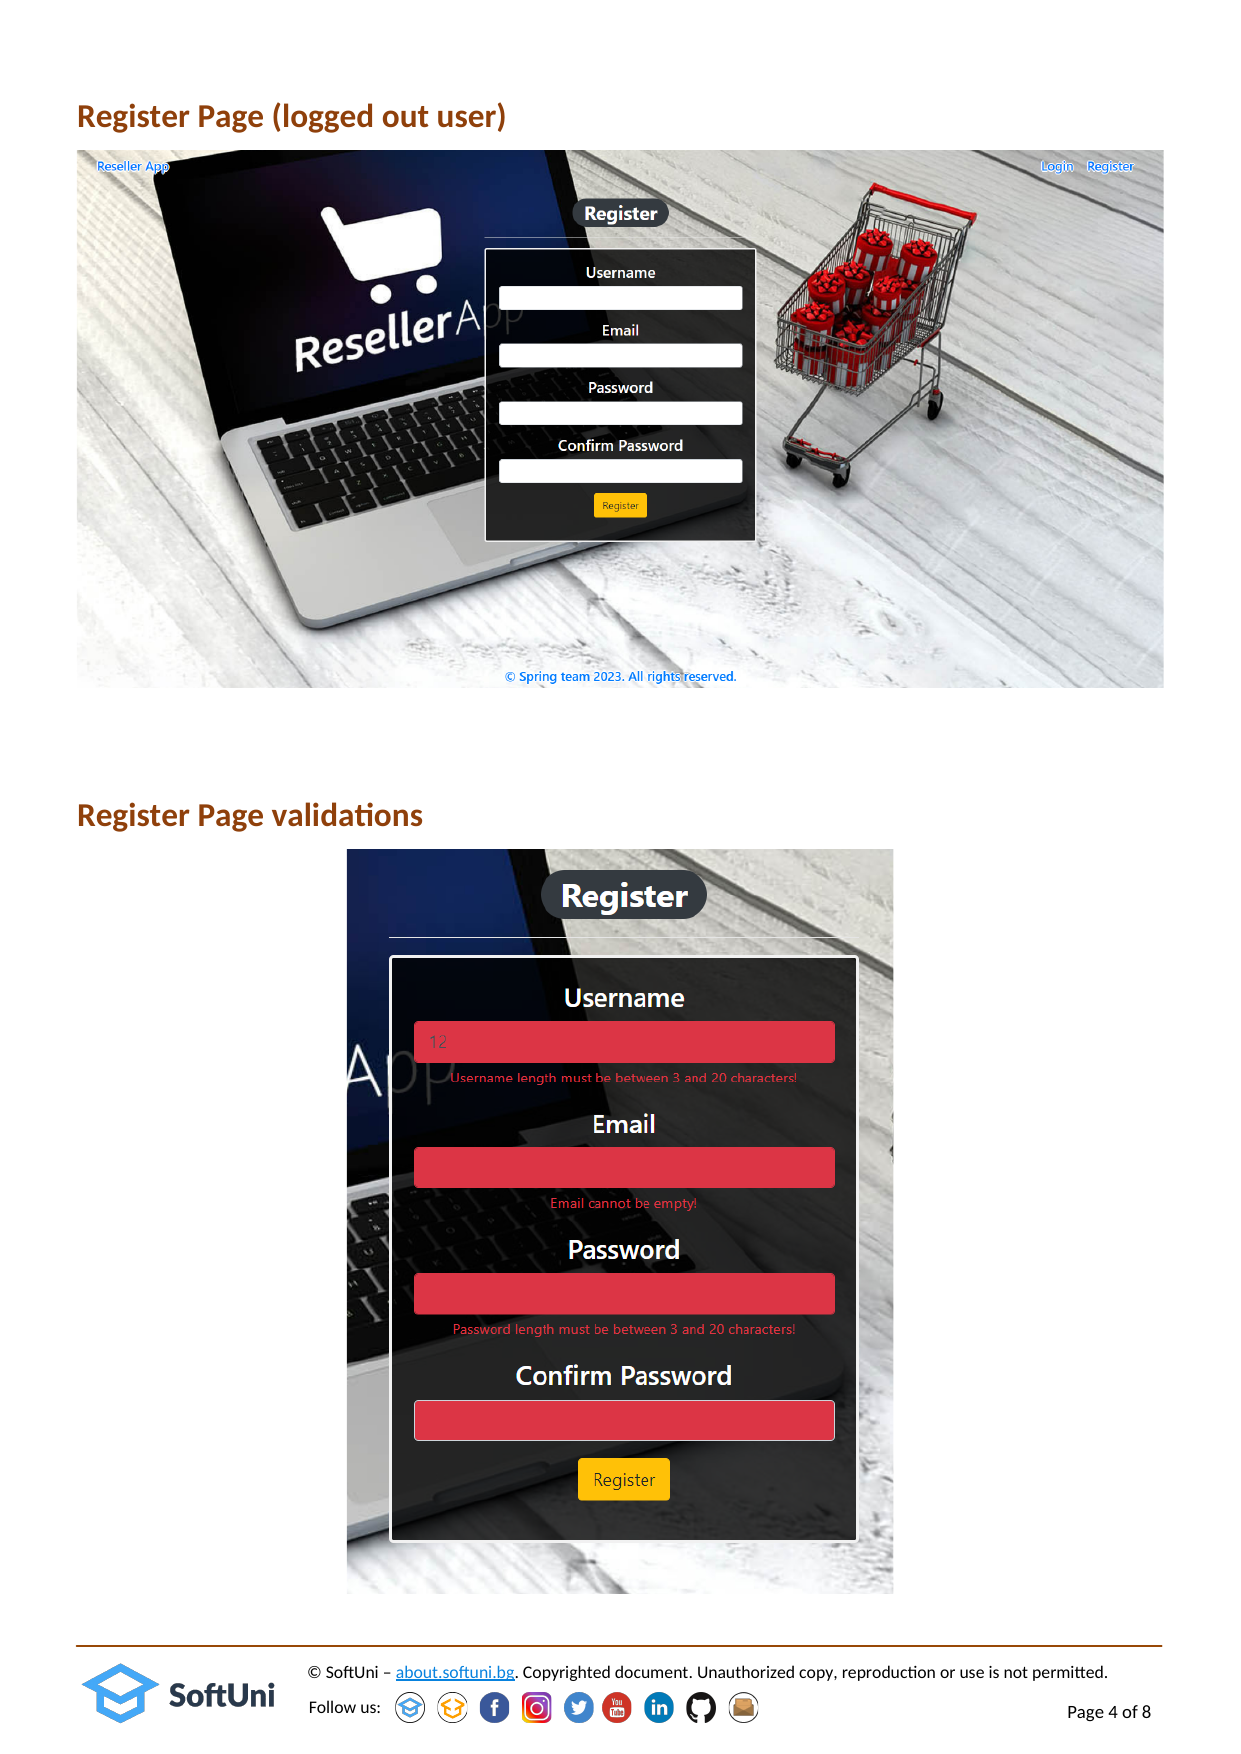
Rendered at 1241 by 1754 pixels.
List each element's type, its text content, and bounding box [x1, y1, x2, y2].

picture [395, 1692, 425, 1723]
picture [522, 1692, 552, 1723]
subtitle Register Page validations [77, 794, 1163, 835]
picture [686, 1692, 716, 1723]
picture [665, 1714, 674, 1723]
picture [76, 150, 1164, 688]
picture [728, 1692, 759, 1723]
picture [665, 1692, 674, 1701]
picture [346, 849, 894, 1594]
subtitle Register Page (logged out user) [77, 95, 1163, 136]
picture [644, 1692, 653, 1701]
picture [437, 1692, 468, 1723]
picture [644, 1714, 653, 1723]
picture [479, 1692, 510, 1723]
picture [658, 1705, 667, 1714]
picture [75, 1658, 281, 1729]
picture [564, 1692, 594, 1723]
picture [602, 1692, 632, 1723]
